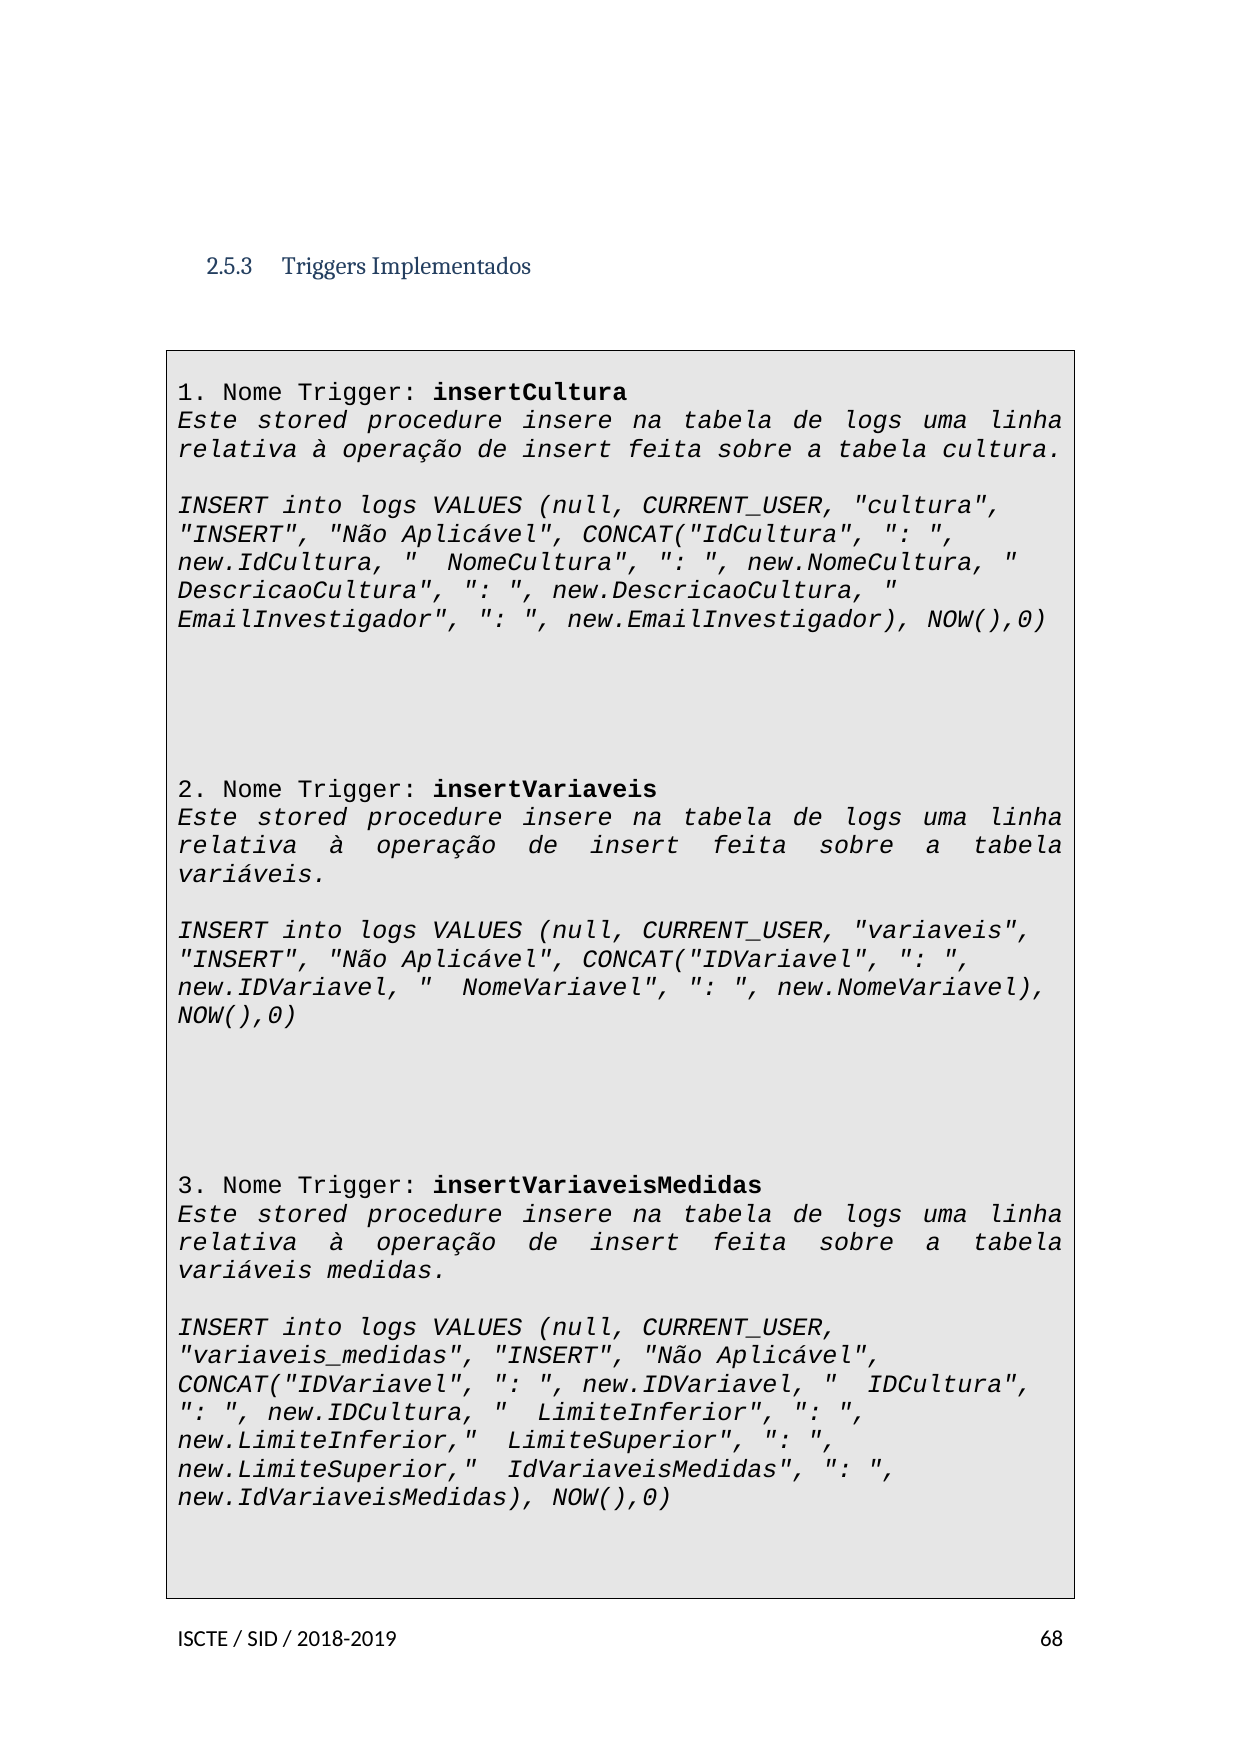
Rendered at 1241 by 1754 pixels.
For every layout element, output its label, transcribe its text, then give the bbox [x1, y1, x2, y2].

subtitle Triggers Implementados [207, 252, 1063, 280]
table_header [167, 351, 1074, 1598]
